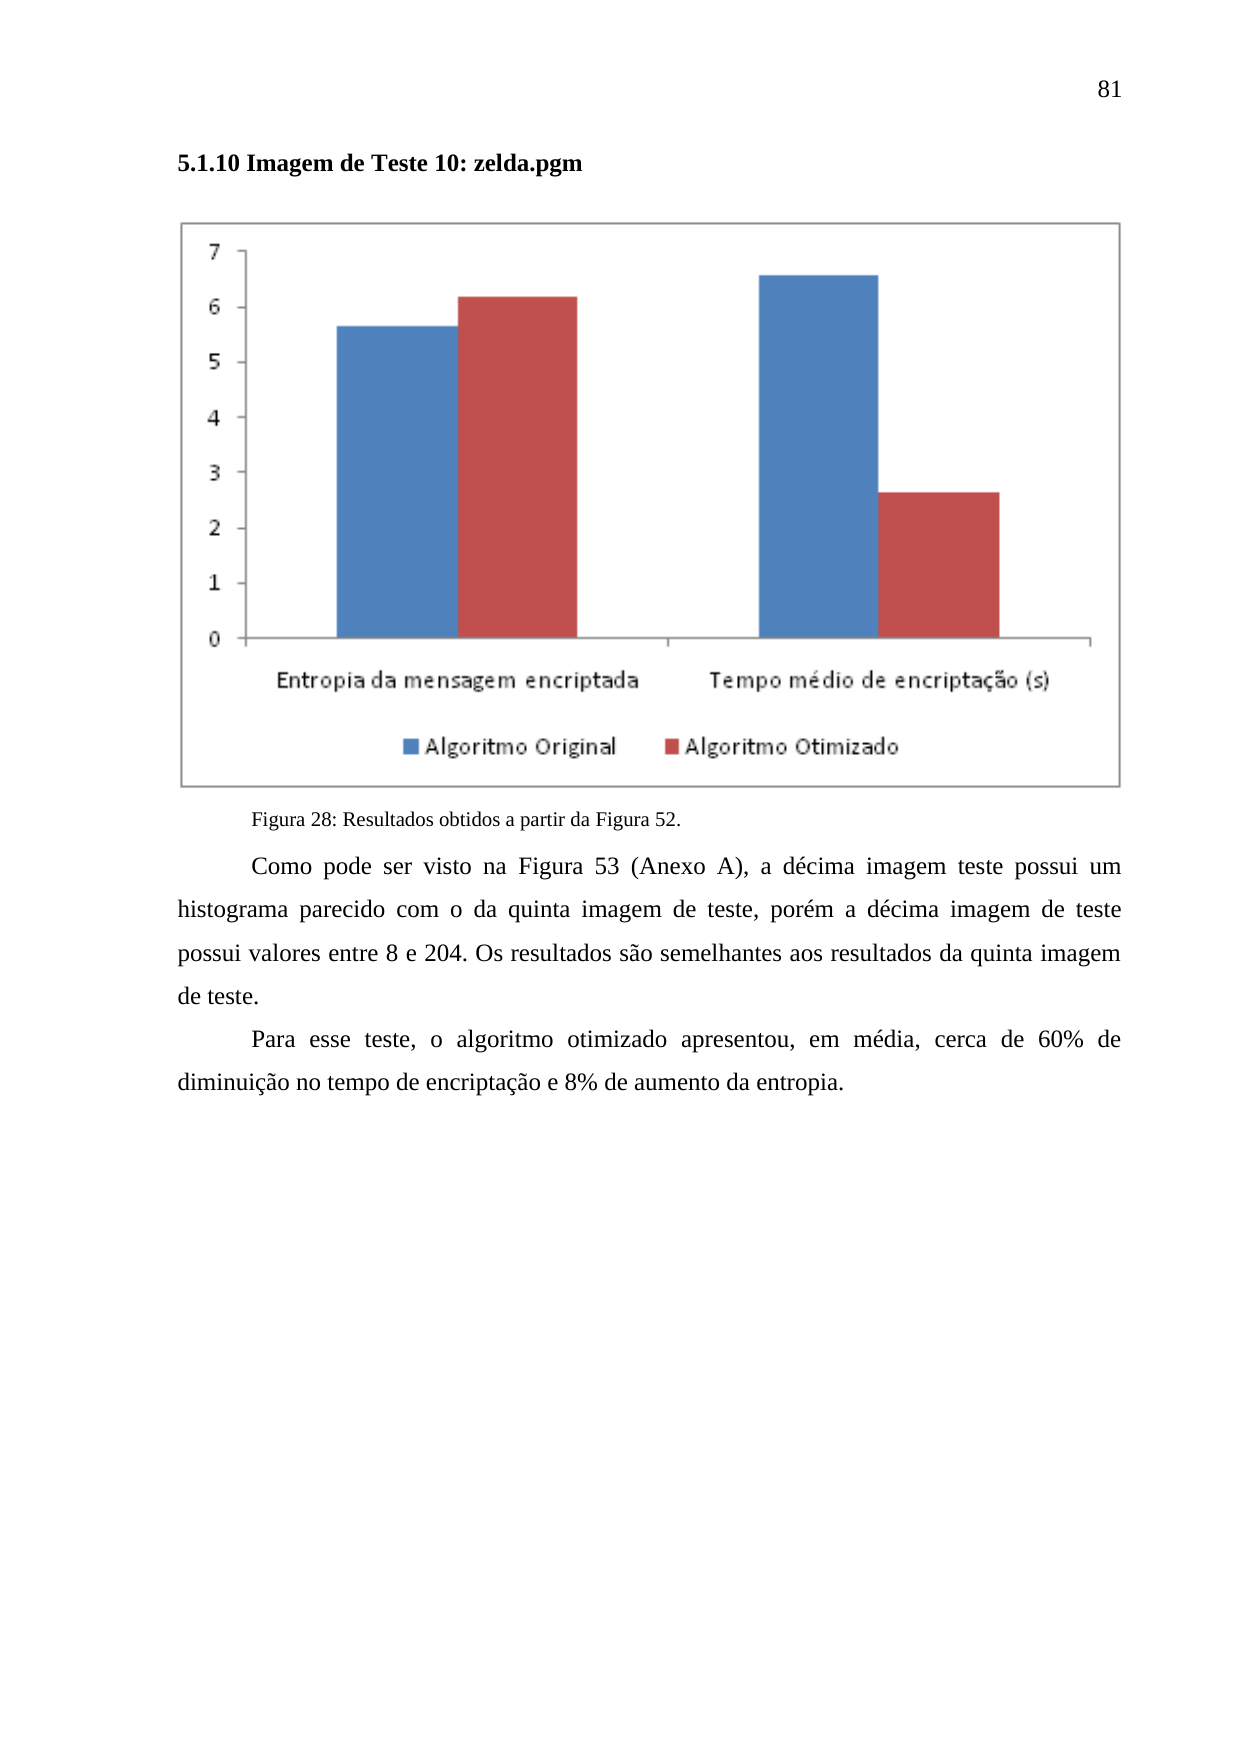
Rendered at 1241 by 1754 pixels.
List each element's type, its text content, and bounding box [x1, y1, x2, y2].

subtitle 5.1.10 Imagem de Teste 10: zelda.pgm [177, 148, 1122, 176]
picture [177, 220, 1125, 792]
text Para esse teste, o algoritmo otimizado apresentou, em média, cerca de 60% de diminuição no tempo de encriptação e 8% de aumento da entropia. [177, 1024, 1122, 1096]
